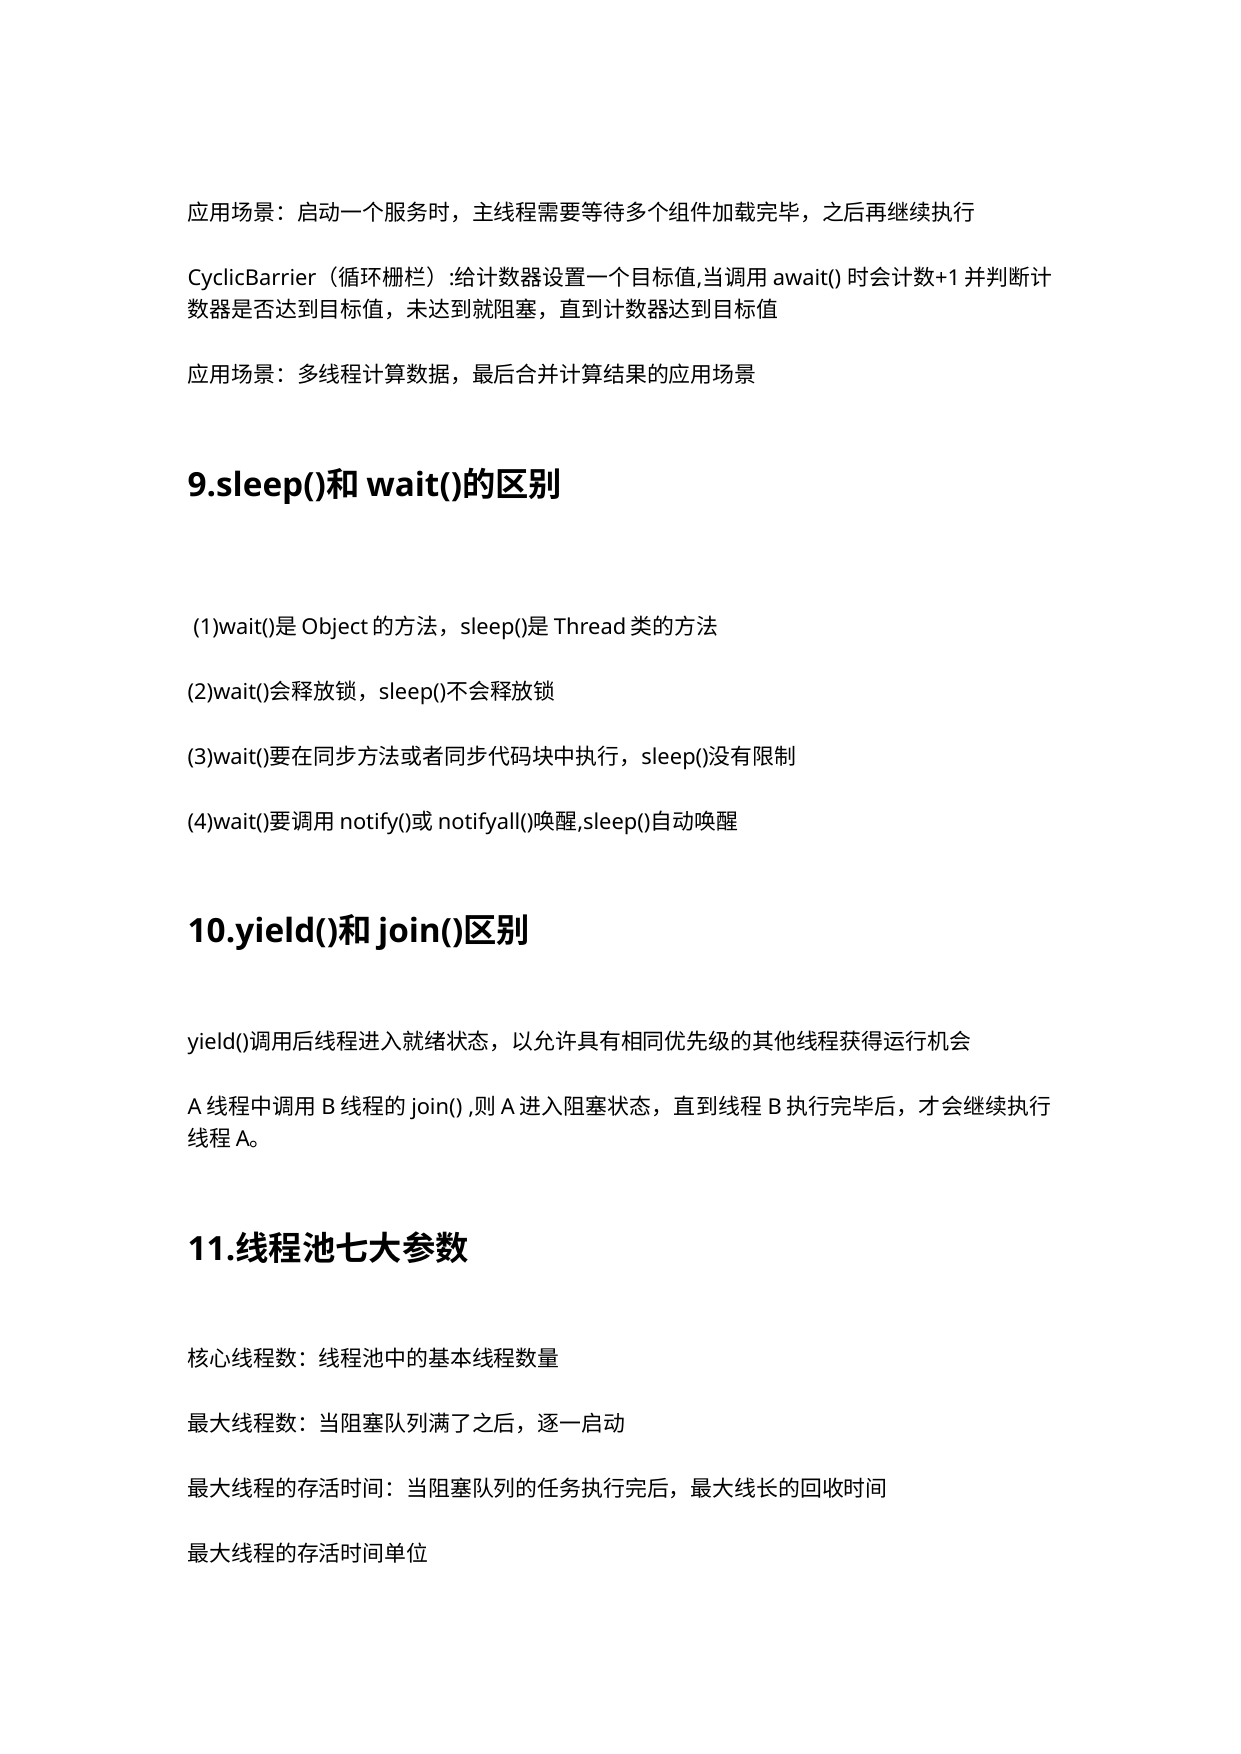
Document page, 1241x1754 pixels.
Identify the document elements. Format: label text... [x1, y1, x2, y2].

text CyclicBarrier（循环栅栏）:给计数器设置一个目标值,当调用await() 时会计数+1并判断计数器是否达到目标值，未达到就阻塞，直到计数器达到目标值 [187, 259, 1053, 324]
text (3)wait()要在同步方法或者同步代码块中执行，sleep()没有限制 [187, 739, 1053, 771]
subtitle 11.线程池七大参数 [187, 1213, 1053, 1278]
text 核心线程数：线程池中的基本线程数量 [187, 1340, 1053, 1373]
text 最大线程的存活时间：当阻塞队列的任务执行完后，最大线长的回收时间 [187, 1470, 1053, 1503]
text (1)wait()是Object的方法，sleep()是Thread类的方法 [187, 609, 1053, 641]
text 最大线程数：当阻塞队列满了之后，逐一启动 [187, 1405, 1053, 1438]
text (2)wait()会释放锁，sleep()不会释放锁 [187, 674, 1053, 706]
text (4)wait()要调用notify()或notifyall()唤醒,sleep()自动唤醒 [187, 804, 1053, 836]
subtitle 10.yield()和join()区别 [187, 896, 1053, 961]
subtitle 9.sleep()和wait()的区别 [187, 449, 1053, 514]
text 应用场景：多线程计算数据，最后合并计算结果的应用场景 [187, 357, 1053, 389]
text 应用场景：启动一个服务时，主线程需要等待多个组件加载完毕，之后再继续执行 [187, 194, 1053, 227]
text yield()调用后线程进入就绪状态，以允许具有相同优先级的其他线程获得运行机会 [187, 1023, 1053, 1056]
text 最大线程的存活时间单位 [187, 1535, 1053, 1568]
text A线程中调用B线程的join() ,则A进入阻塞状态，直到线程B执行完毕后，才会继续执行线程A。 [187, 1088, 1053, 1153]
